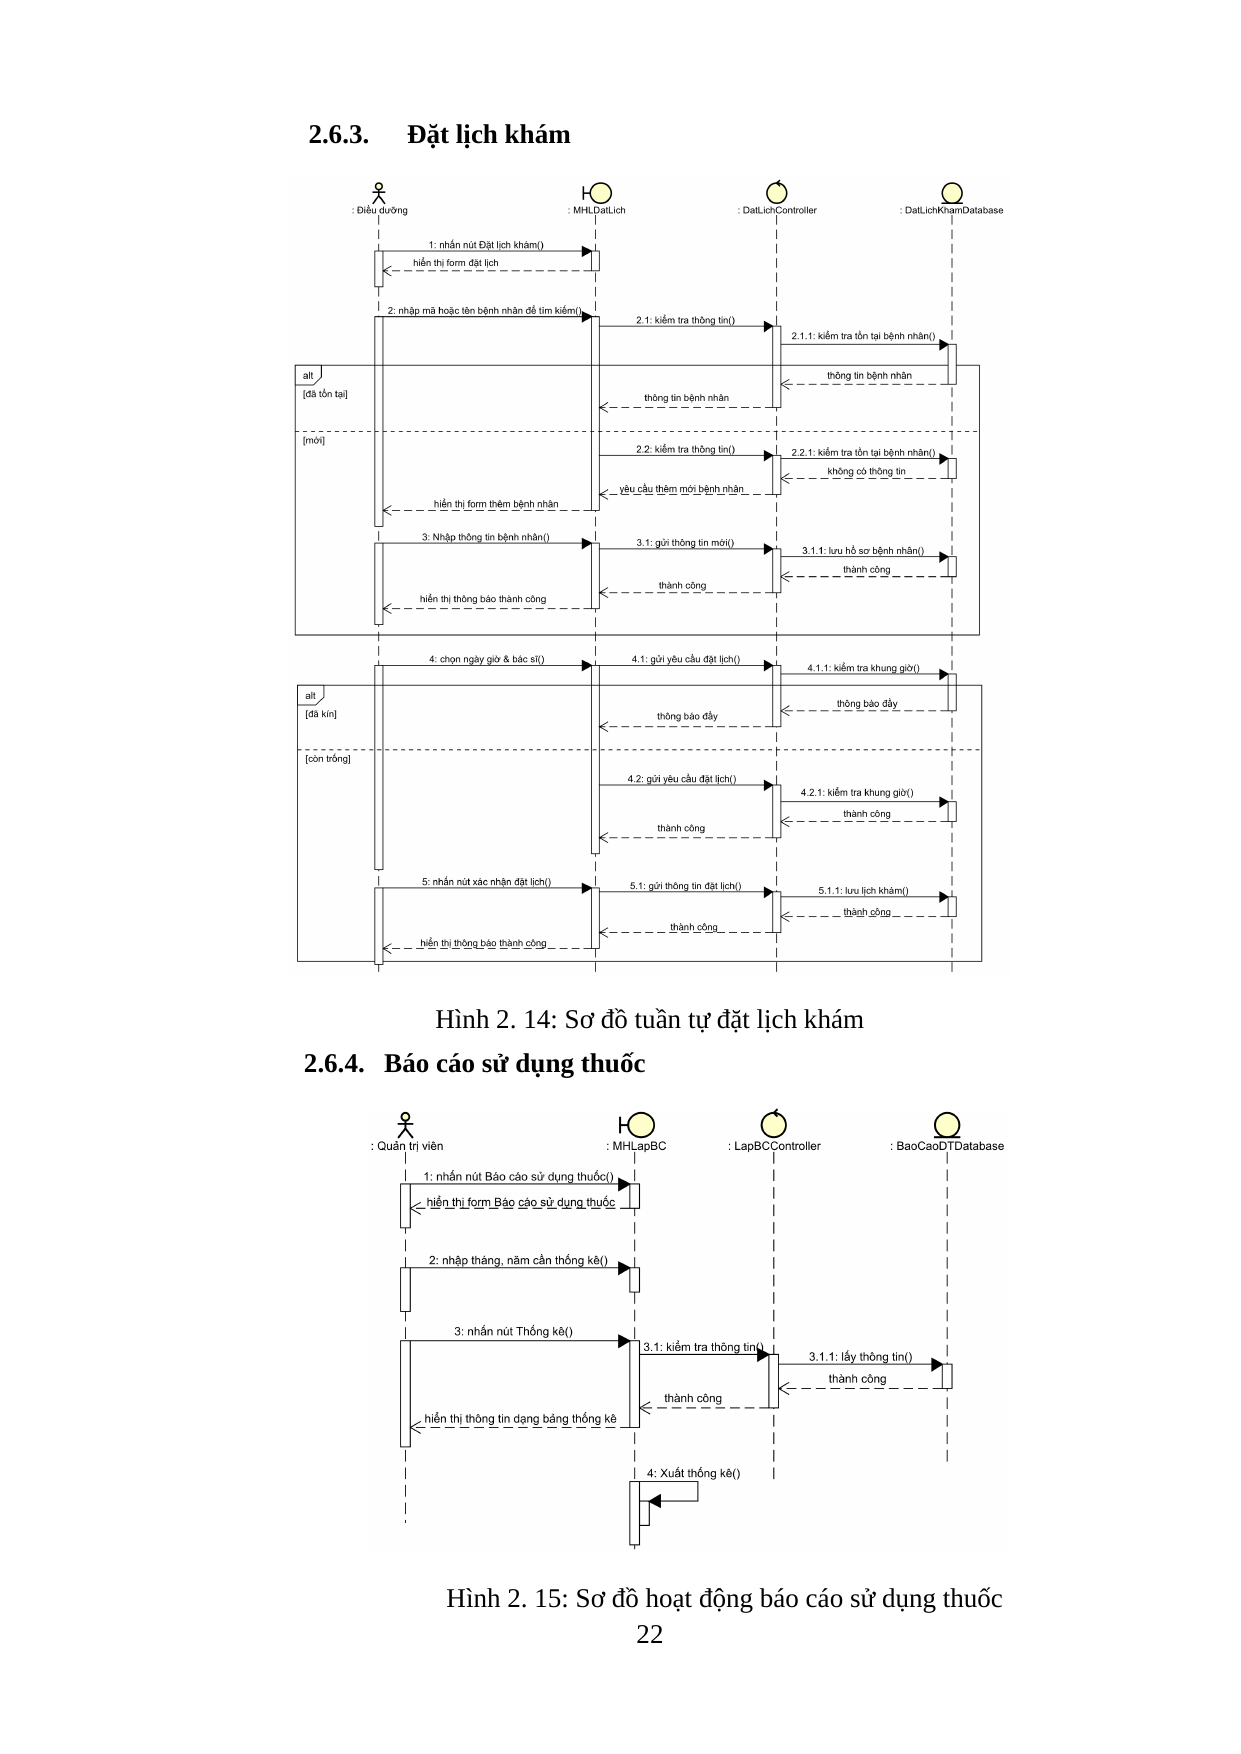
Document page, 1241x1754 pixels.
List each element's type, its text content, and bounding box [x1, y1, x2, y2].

picture [287, 177, 1013, 976]
subtitle Đặt lịch khám [369, 118, 1122, 149]
picture [366, 1105, 1009, 1555]
subtitle Báo cáo sử dụng thuốc [365, 1047, 1122, 1078]
